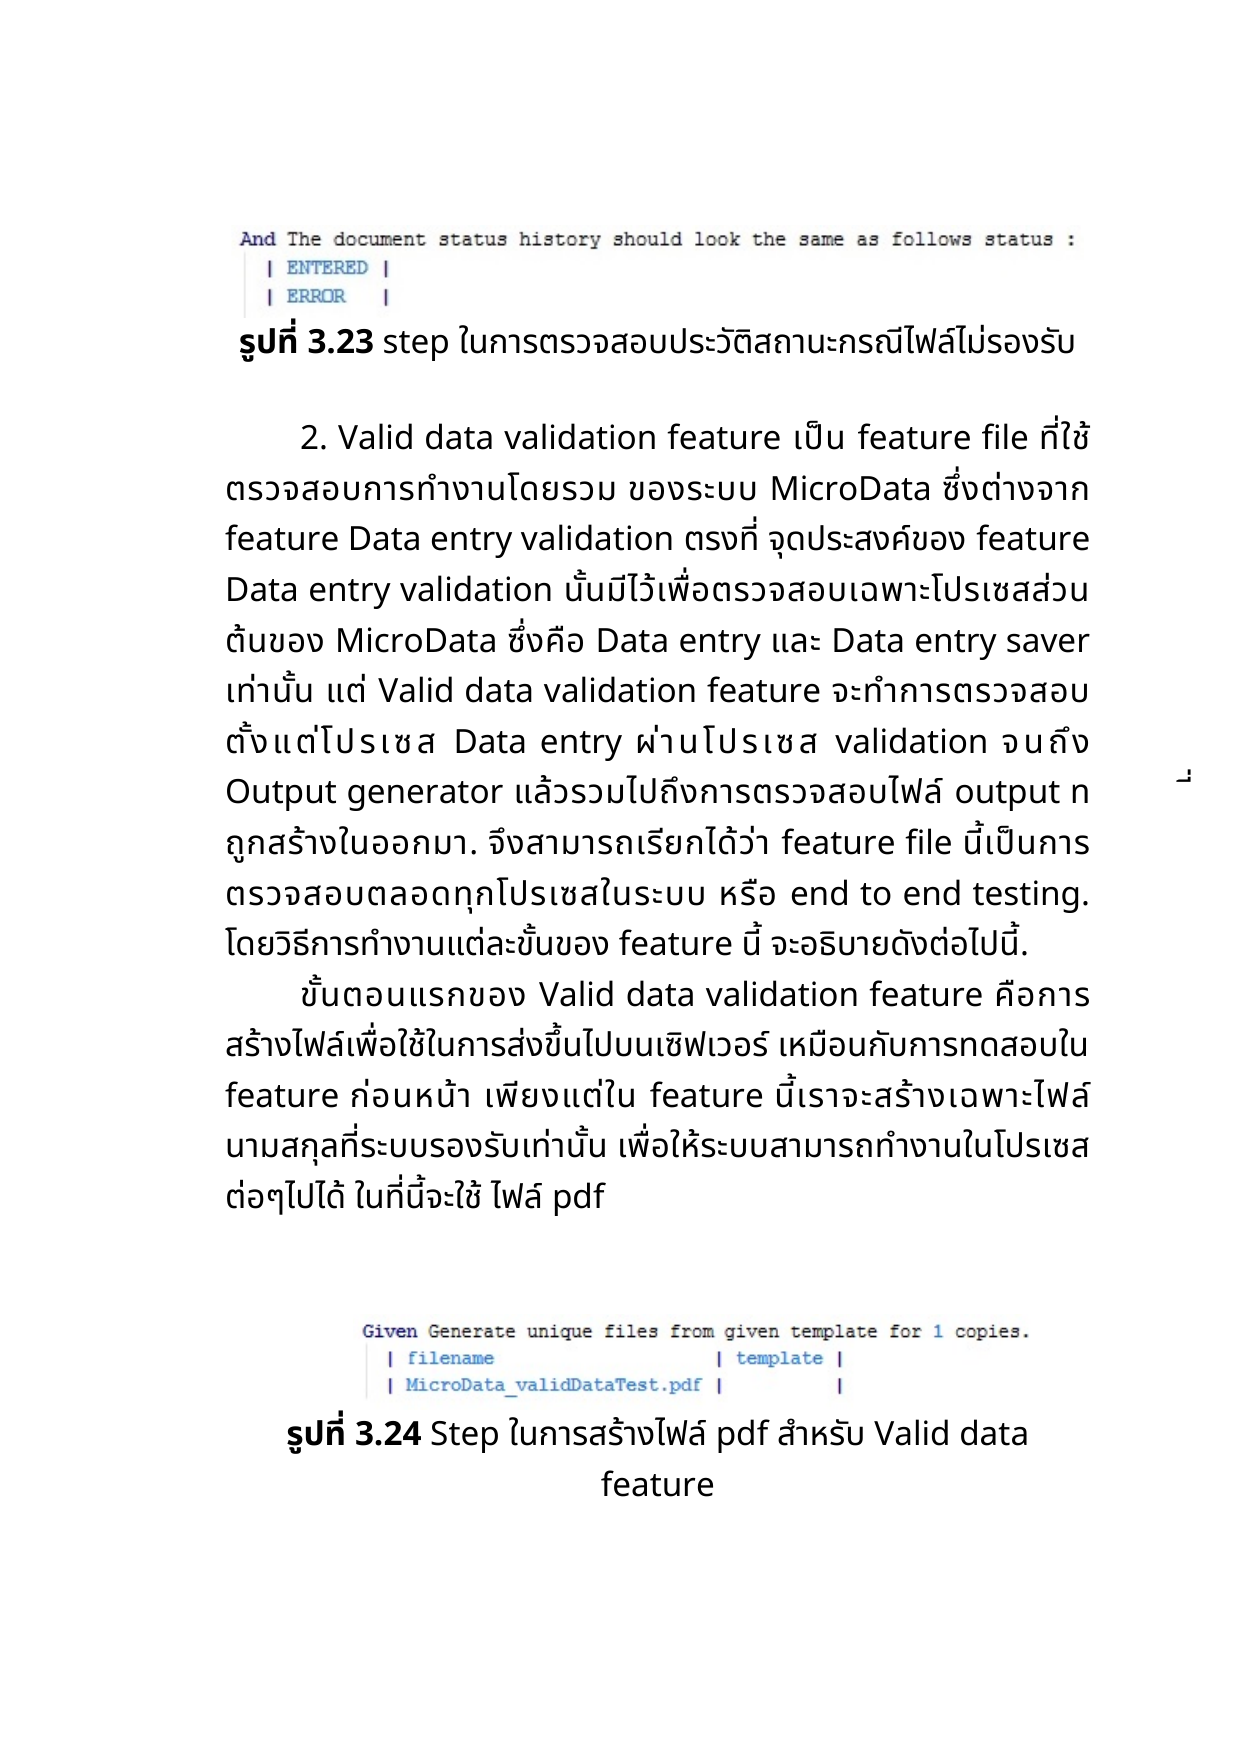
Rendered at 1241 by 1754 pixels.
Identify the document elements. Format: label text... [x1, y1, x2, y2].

text รูปที่ 3.24 Step ในการสร้างไฟล์ pdf สำหรับ Valid data feature [225, 1410, 1090, 1506]
text ขั้นตอนแรกของ Valid data validation feature คือการสร้างไฟล์เพื่อใช้ในการส่งขึ้นไปบนเซิฟเวอร์ เหมือนกับการทดสอบใน feature ก่อนหน้า เพียงแต่ใน feature นี้เราจะสร้างเฉพาะไฟล์ นามสกุลที่ระบบรองรับเท่านั้น เพื่อให้ระบบสามารถทำงานในโปรเซสต่อๆไปได้ ในที่นี้จะใช้ ไฟล์ pdf [225, 971, 1090, 1223]
picture [352, 1314, 1038, 1410]
picture [231, 225, 1084, 318]
text รูปที่ 3.23 step ในการตรวจสอบประวัติสถานะกรณีไฟล์ไม่รองรับ [225, 318, 1090, 368]
text 2. Valid data validation feature เป็น feature file ที่ใช้ตรวจสอบการทำงานโดยรวม ของระบบ MicroData ซึ่งต่างจาก feature Data entry validation ตรงที่ จุดประสงค์ของ feature Data entry validation นั้นมีไว้เพื่อตรวจสอบเฉพาะโปรเซสส่วนต้นของ MicroData ซึ่งคือ Data entry และ Data entry saver เท่านั้น แต่ Valid data validation feature จะทำการตรวจสอบตั้งแต่โปรเซส Data entry ผ่านโปรเซส validation จนถึง Output generator แล้วรวมไปถึงการตรวจสอบไฟล์ output ที่ถูกสร้างในออกมา. จึงสามารถเรียกได้ว่า feature file นี้เป็นการตรวจสอบตลอดทุกโปรเซสในระบบ หรือ end to end testing. โดยวิธีการทำงานแต่ละขั้นของ feature นี้ จะอธิบายดังต่อไปนี้. [225, 414, 1090, 971]
